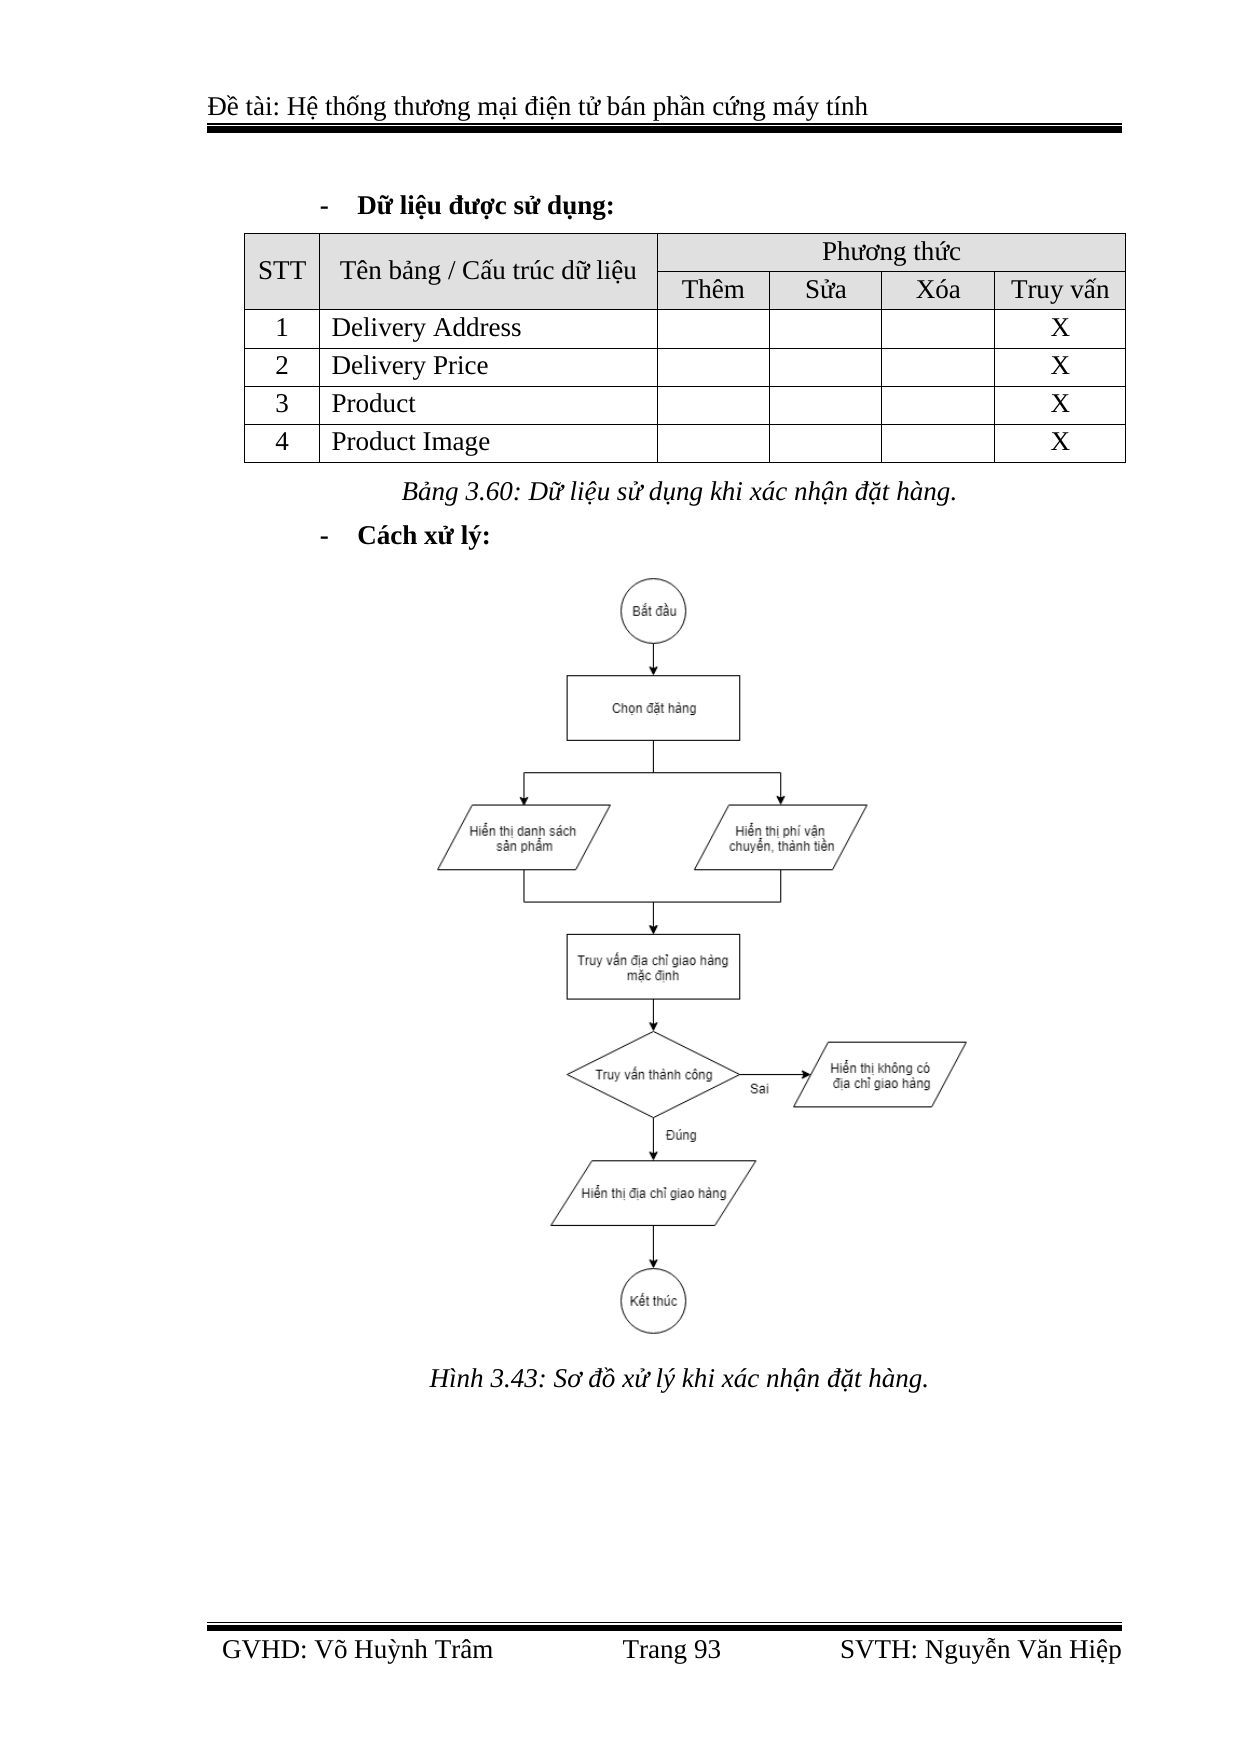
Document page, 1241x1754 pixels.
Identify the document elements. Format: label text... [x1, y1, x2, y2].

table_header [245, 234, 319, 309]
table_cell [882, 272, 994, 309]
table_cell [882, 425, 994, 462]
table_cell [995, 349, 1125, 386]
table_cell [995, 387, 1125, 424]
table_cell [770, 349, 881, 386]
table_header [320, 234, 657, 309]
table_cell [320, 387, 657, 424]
list Dữ liệu được sử dụng: [319, 189, 1122, 221]
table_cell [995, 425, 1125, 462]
list Cách xử lý: [319, 519, 1122, 550]
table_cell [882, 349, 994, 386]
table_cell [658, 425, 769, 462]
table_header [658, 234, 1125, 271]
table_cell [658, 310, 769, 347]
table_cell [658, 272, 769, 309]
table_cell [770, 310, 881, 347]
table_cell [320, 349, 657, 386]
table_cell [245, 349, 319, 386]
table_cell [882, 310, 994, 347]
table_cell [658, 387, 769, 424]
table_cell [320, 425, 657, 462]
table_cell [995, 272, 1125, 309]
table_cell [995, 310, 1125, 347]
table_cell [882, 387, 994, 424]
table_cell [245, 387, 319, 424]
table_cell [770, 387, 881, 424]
picture [421, 562, 983, 1350]
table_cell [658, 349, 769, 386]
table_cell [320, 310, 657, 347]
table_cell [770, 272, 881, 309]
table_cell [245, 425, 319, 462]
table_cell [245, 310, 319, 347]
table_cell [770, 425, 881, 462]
